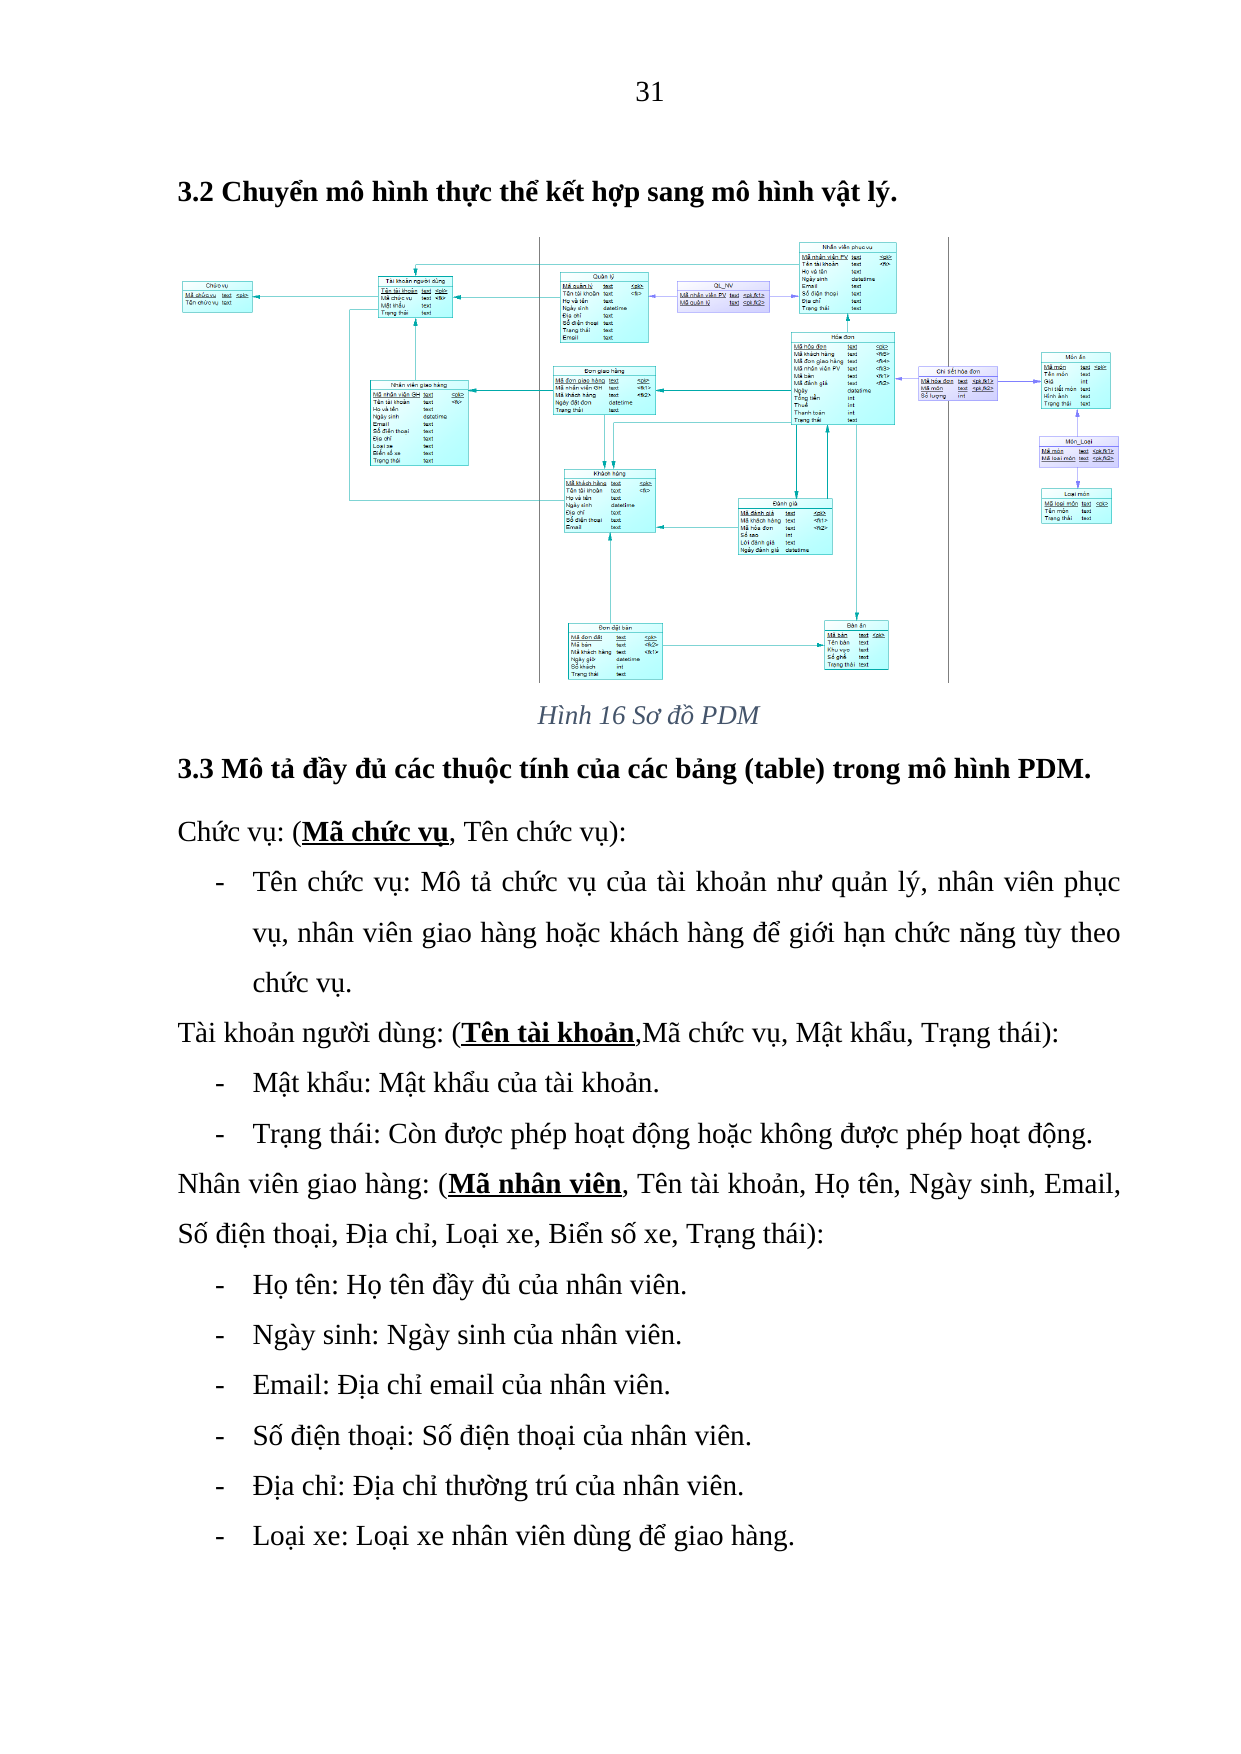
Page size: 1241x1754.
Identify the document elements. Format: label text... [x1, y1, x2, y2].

subtitle Mô tả đầy đủ các thuộc tính của các bảng (table) trong mô hình PDM. [177, 751, 1122, 785]
list Tên chức vụ: Mô tả chức vụ của tài khoản như quản lý, nhân viên phục vụ, nhân viên giao hàng hoặc khách hàng để giới hạn chức năng tùy theo chức vụ. [215, 864, 1122, 998]
list Số điện thoại: Số điện thoại của nhân viên. [215, 1418, 1122, 1451]
list Loại xe: Loại xe nhân viên dùng để giao hàng. [215, 1518, 1122, 1552]
list Mật khẩu: Mật khẩu của tài khoản. [215, 1066, 1122, 1099]
text Chức vụ: (Mã chức vụ, Tên chức vụ): [177, 814, 1122, 848]
text Nhân viên giao hàng: (Mã nhân viên, Tên tài khoản, Họ tên, Ngày sinh, Email, Số điện thoại, Địa chỉ, Loại xe, Biển số xe, Trạng thái): [177, 1166, 1122, 1250]
list Email: Địa chỉ email của nhân viên. [215, 1367, 1122, 1401]
list Địa chỉ: Địa chỉ thường trú của nhân viên. [215, 1468, 1122, 1502]
subtitle Chuyển mô hình thực thể kết hợp sang mô hình vật lý. [177, 174, 1122, 208]
text Tài khoản người dùng: (Tên tài khoản,Mã chức vụ, Mật khẩu, Trạng thái): [177, 1015, 1122, 1049]
list Ngày sinh: Ngày sinh của nhân viên. [215, 1317, 1122, 1351]
list Trạng thái: Còn được phép hoạt động hoặc không được phép hoạt động. [215, 1116, 1122, 1149]
text Hình 15 Sơ đồ PDM [177, 699, 1122, 730]
picture [177, 237, 1122, 683]
list Họ tên: Họ tên đầy đủ của nhân viên. [215, 1267, 1122, 1300]
